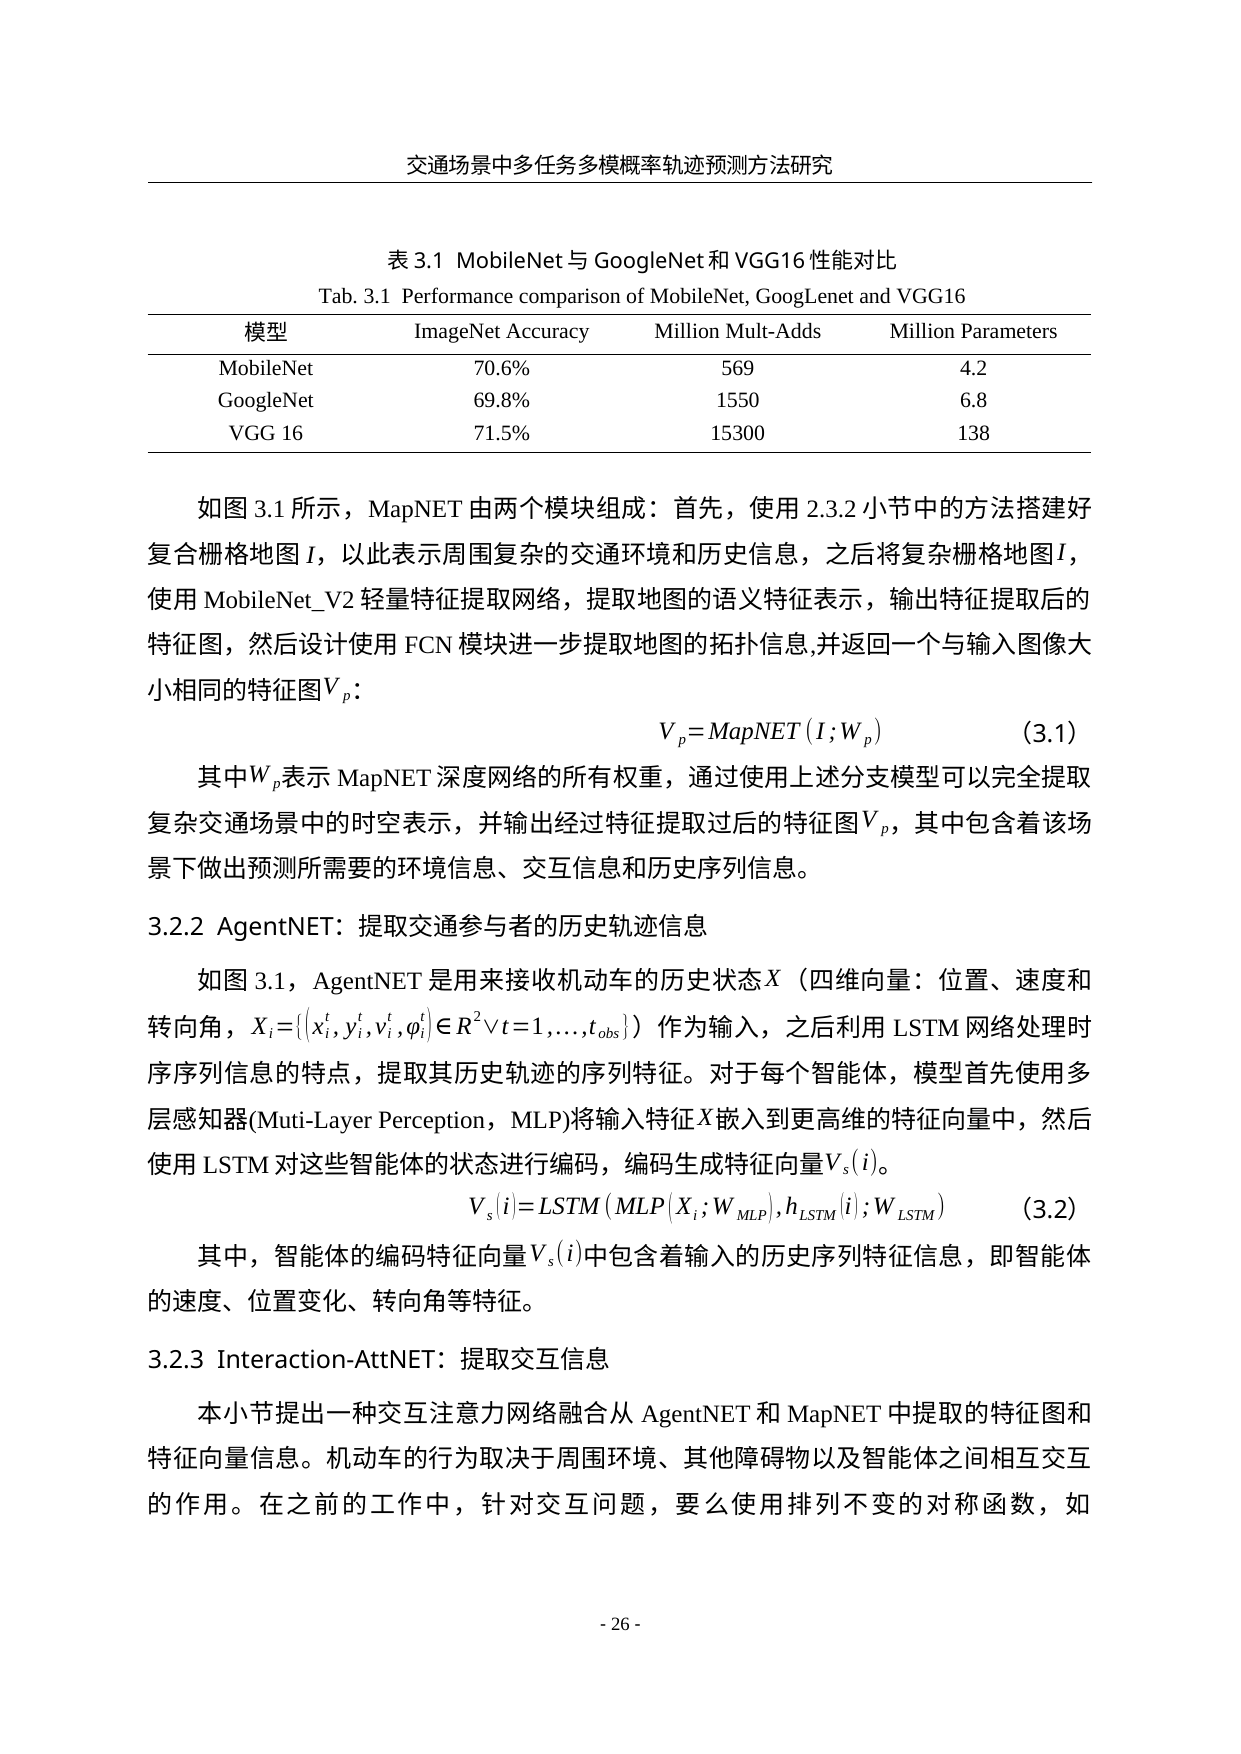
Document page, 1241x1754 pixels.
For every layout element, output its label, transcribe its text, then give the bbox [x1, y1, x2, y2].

table_cell VGG 16 [148, 420, 384, 452]
text 表3.1 MobileNet与GoogleNet和VGG16性能对比 [148, 246, 1092, 275]
table_cell 569 [620, 355, 856, 387]
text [148, 1394, 1092, 1521]
text 如图3.1，AgentNET是用来接收机动车的历史状态（四维向量：位置、速度和转向角，）作为输入，之后利用LSTM网络处理时序序列信息的特点，提取其历史轨迹的序列特征。对于每个智能体，模型首先使用多层感知器(Muti-Layer Perception，MLP)将输入特征嵌入到更高维的特征向量中，然后使用LSTM对这些智能体的状态进行编码，编码生成特征向量。 [148, 961, 1092, 1181]
table_cell 1550 [620, 387, 856, 419]
text 其中，智能体的编码特征向量中包含着输入的历史序列特征信息，即智能体的速度、位置变化、转向角等特征。 [148, 1236, 1092, 1318]
table_cell 138 [856, 420, 1091, 452]
text （3.1） [148, 715, 1092, 749]
subtitle 3.2.2 AgentNET：提取交通参与者的历史轨迹信息 [148, 906, 1092, 943]
table_cell 69.8% [384, 387, 619, 419]
table_header 模型 [148, 315, 384, 354]
table_cell 6.8 [856, 387, 1091, 419]
text 如图3.1所示，MapNET由两个模块组成：首先，使用2.3.2小节中的方法搭建好复合栅格地图I，以此表示周围复杂的交通环境和历史信息，之后将复杂栅格地图，使用MobileNet_V2轻量特征提取网络，提取地图的语义特征表示，输出特征提取后的特征图，然后设计使用FCN模块进一步提取地图的拓扑信息,并返回一个与输入图像大小相同的特征图： [148, 489, 1092, 706]
text 其中表示MapNET深度网络的所有权重，通过使用上述分支模型可以完全提取复杂交通场景中的时空表示，并输出经过特征提取过后的特征图，其中包含着该场景下做出预测所需要的环境信息、交互信息和历史序列信息。 [148, 758, 1092, 885]
table_cell GoogleNet [148, 387, 384, 419]
text （3.2） [148, 1190, 1092, 1227]
table_header Million Parameters [856, 315, 1091, 354]
subtitle 3.2.3 Interaction-AttNET：提取交互信息 [148, 1339, 1092, 1376]
table_cell 70.6% [384, 355, 619, 387]
text Tab. 3.1 Performance comparison of MobileNet, GoogLenet and VGG16 [148, 283, 1092, 308]
table_cell 15300 [620, 420, 856, 452]
table_cell 71.5% [384, 420, 619, 452]
table_header ImageNet Accuracy [384, 315, 619, 354]
table_header Million Mult-Adds [620, 315, 856, 354]
table_cell MobileNet [148, 355, 384, 387]
table_cell 4.2 [856, 355, 1091, 387]
